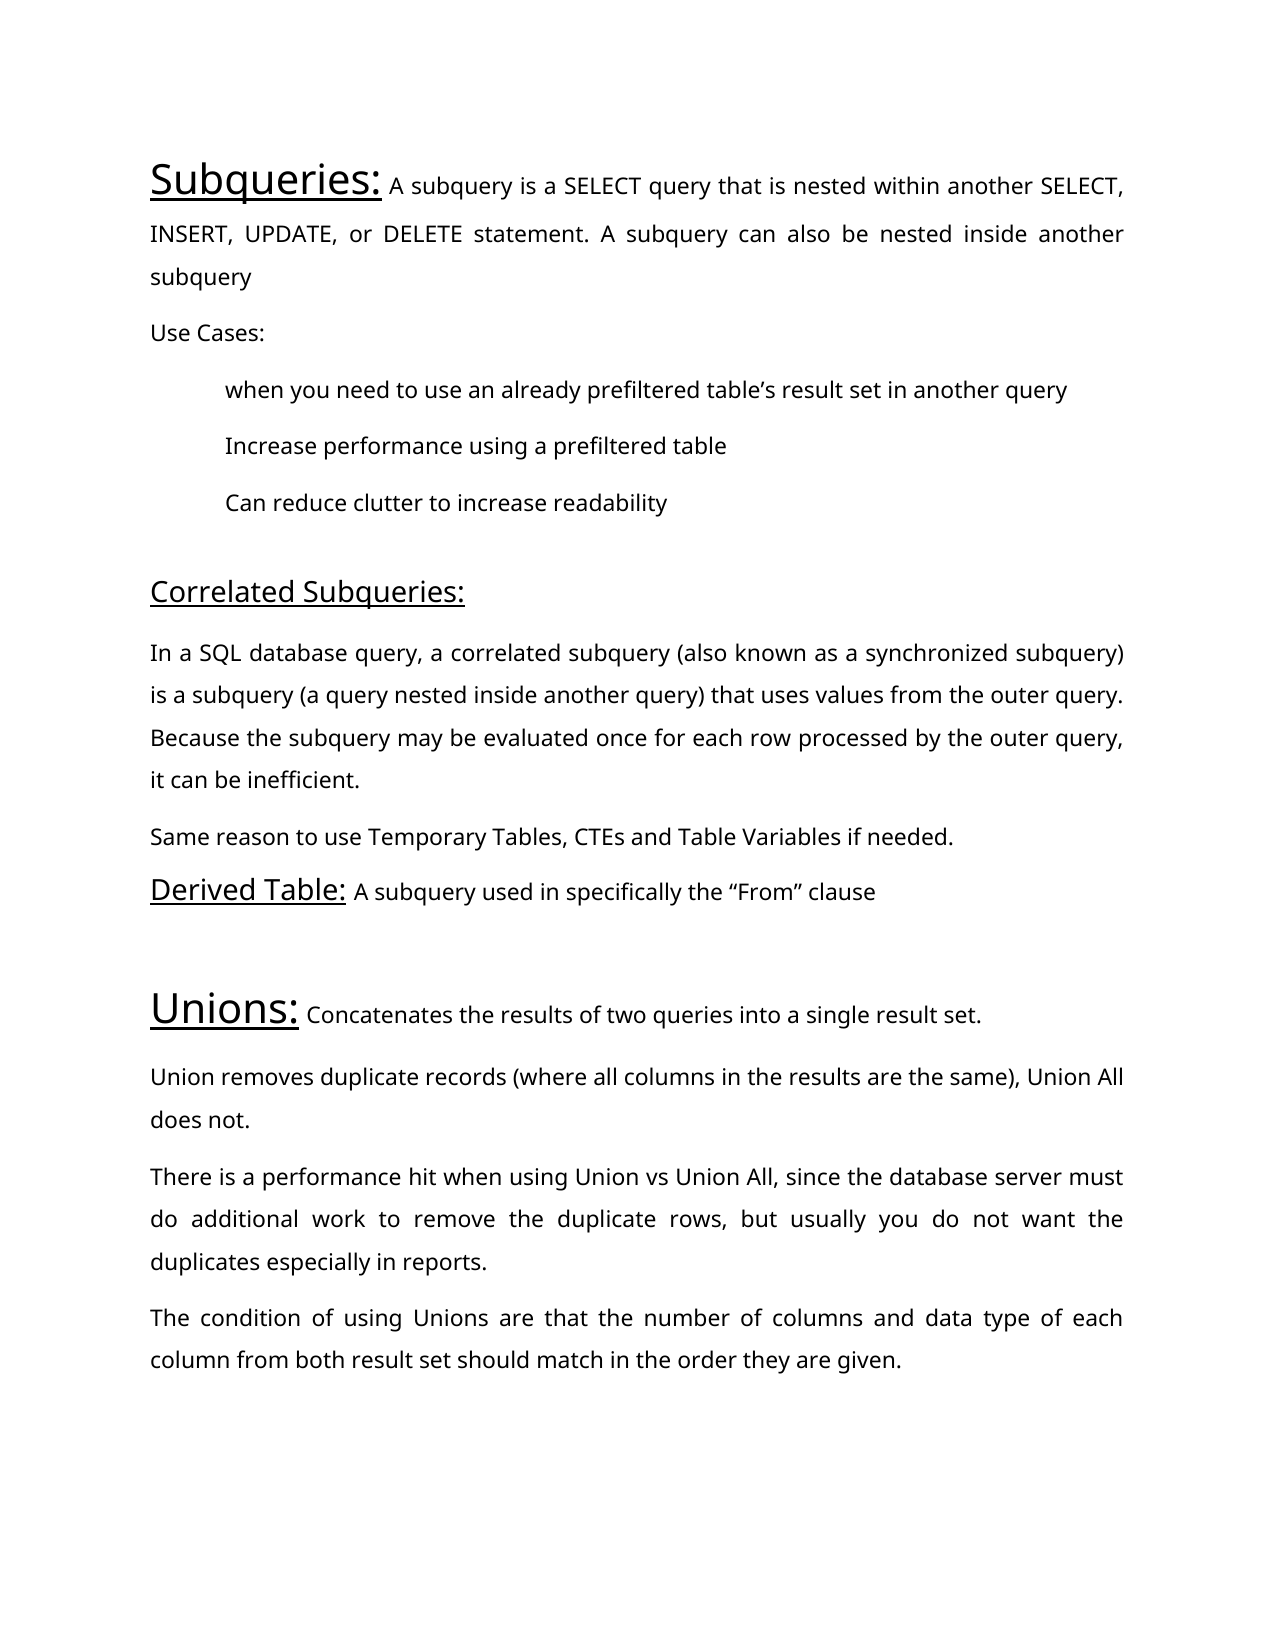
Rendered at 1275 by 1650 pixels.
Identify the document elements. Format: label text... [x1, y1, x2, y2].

text Subqueries: A subquery is a SELECT query that is nested within another SELECT, INSERT, UPDATE, or DELETE statement. A subquery can also be nested inside another subquery [150, 150, 1125, 292]
text Union removes duplicate records (where all columns in the results are the same), Union All does not. [150, 1050, 1125, 1135]
text Correlated Subqueries: [150, 569, 1125, 611]
text There is a performance hit when using Union vs Union All, since the database server must do additional work to remove the duplicate rows, but usually you do not want the duplicates especially in reports. [150, 1149, 1125, 1277]
text Same reason to use Temporary Tables, CTEs and Table Variables if needed. [150, 809, 1125, 852]
text when you need to use an already prefiltered table’s result set in another query [150, 362, 1125, 405]
text Can reduce clutter to increase readability [150, 476, 1125, 518]
text Unions: Concatenates the results of two queries into a single result set. [150, 979, 1125, 1036]
text The condition of using Unions are that the number of columns and data type of each column from both result set should match in the order they are given. [150, 1291, 1125, 1376]
text Derived Table: A subquery used in specifically the “From” clause [150, 866, 1125, 909]
text In a SQL database query, a correlated subquery (also known as a synchronized subquery) is a subquery (a query nested inside another query) that uses values from the outer query. Because the subquery may be evaluated once for each row processed by the outer query, it can be inefficient. [150, 626, 1125, 796]
text Use Cases: [150, 306, 1125, 348]
text Increase performance using a prefiltered table [150, 419, 1125, 461]
